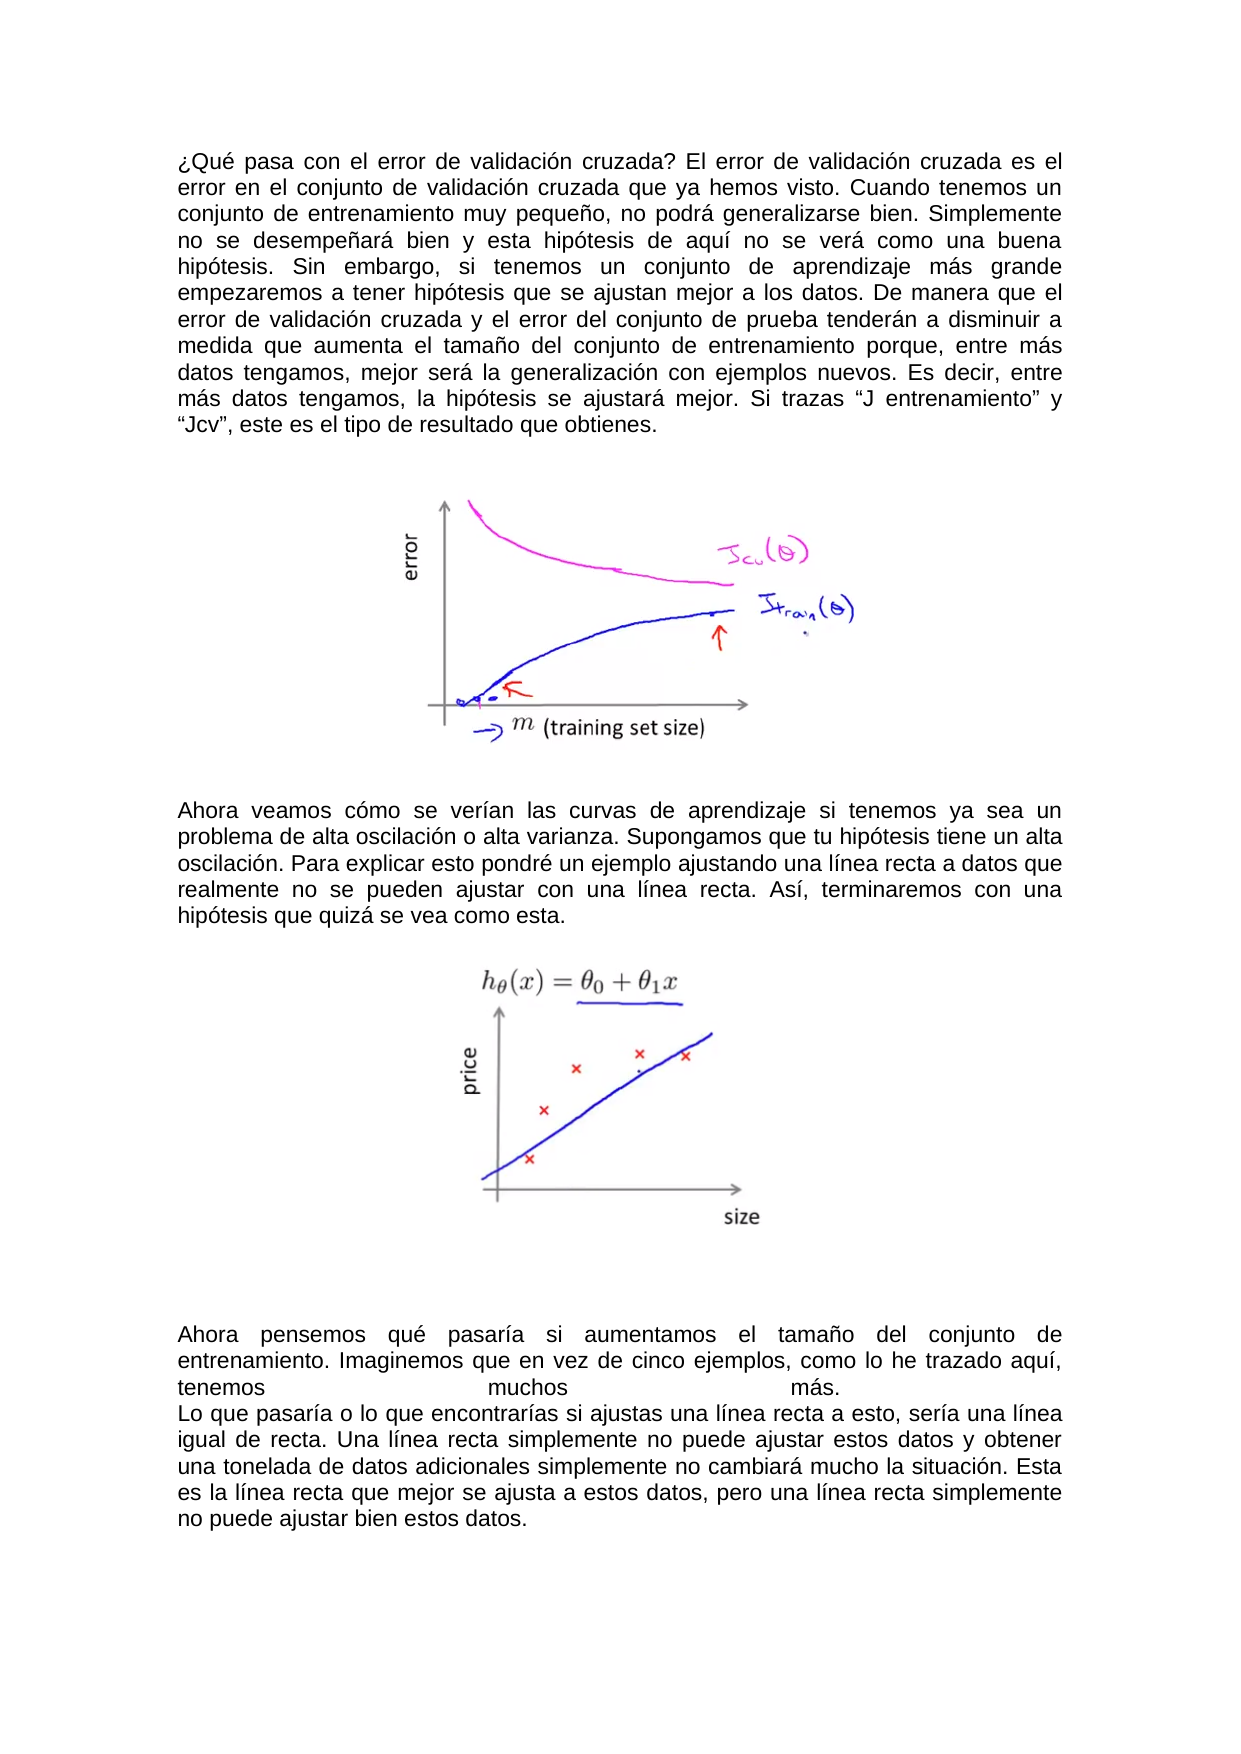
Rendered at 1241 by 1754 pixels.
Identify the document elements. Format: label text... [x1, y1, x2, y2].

picture [376, 485, 864, 750]
text ¿Qué pasa con el error de validación cruzada? El error de validación cruzada es el error en el conjunto de validación cruzada que ya hemos visto. Cuando tenemos un conjunto de entrenamiento muy pequeño, no podrá generalizarse bien. Simplemente no se desempeñará bien y esta hipótesis de aquí no se verá como una buena hipótesis. Sin embargo, si tenemos un conjunto de aprendizaje más grande empezaremos a tener hipótesis que se ajustan mejor a los datos. De manera que el error de validación cruzada y el error del conjunto de prueba tenderán a disminuir a medida que aumenta el tamaño del conjunto de entrenamiento porque, entre más datos tengamos, mejor será la generalización con ejemplos nuevos. Es decir, entre más datos tengamos, la hipótesis se ajustará mejor. Si trazas “J entrenamiento” y “Jcv”, este es el tipo de resultado que obtienes. [177, 148, 1063, 437]
text Ahora pensemos qué pasaría si aumentamos el tamaño del conjunto de entrenamiento. Imaginemos que en vez de cinco ejemplos, como lo he trazado aquí, tenemos muchos más. Lo que pasaría o lo que encontrarías si ajustas una línea recta a esto, sería una línea igual de recta. Una línea recta simplemente no puede ajustar estos datos y obtener una tonelada de datos adicionales simplemente no cambiará mucho la situación. Esta es la línea recta que mejor se ajusta a estos datos, pero una línea recta simplemente no puede ajustar bien estos datos. [177, 1321, 1063, 1532]
picture [455, 955, 785, 1240]
text Ahora veamos cómo se verían las curvas de aprendizaje si tenemos ya sea un problema de alta oscilación o alta varianza. Supongamos que tu hipótesis tiene un alta oscilación. Para explicar esto pondré un ejemplo ajustando una línea recta a datos que realmente no se pueden ajustar con una línea recta. Así, terminaremos con una hipótesis que quizá se vea como esta. [177, 797, 1063, 929]
